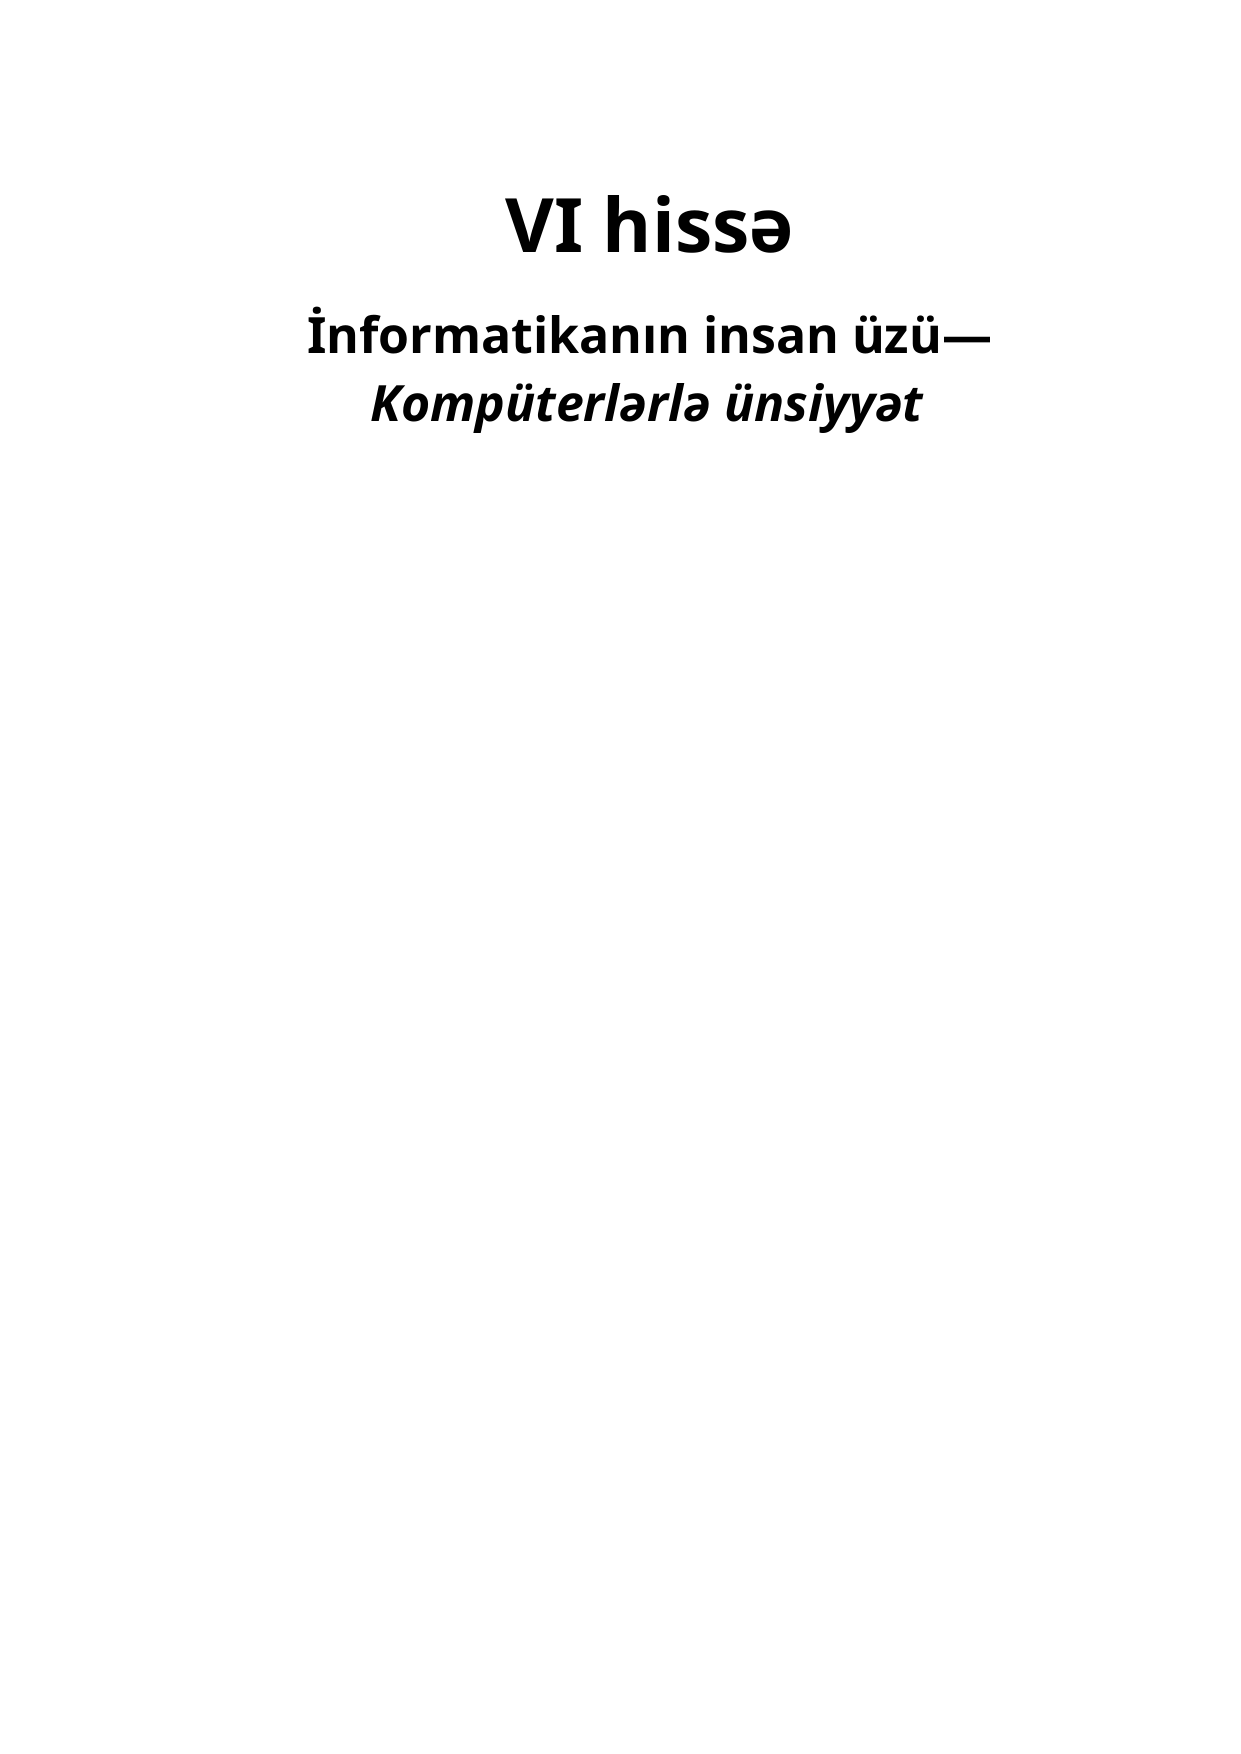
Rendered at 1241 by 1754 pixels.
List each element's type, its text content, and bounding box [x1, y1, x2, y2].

title VI hissə [236, 173, 1063, 275]
subtitle İnformatikanın insan üzü—Kompüterlərlə ünsiyyət [236, 300, 1063, 436]
